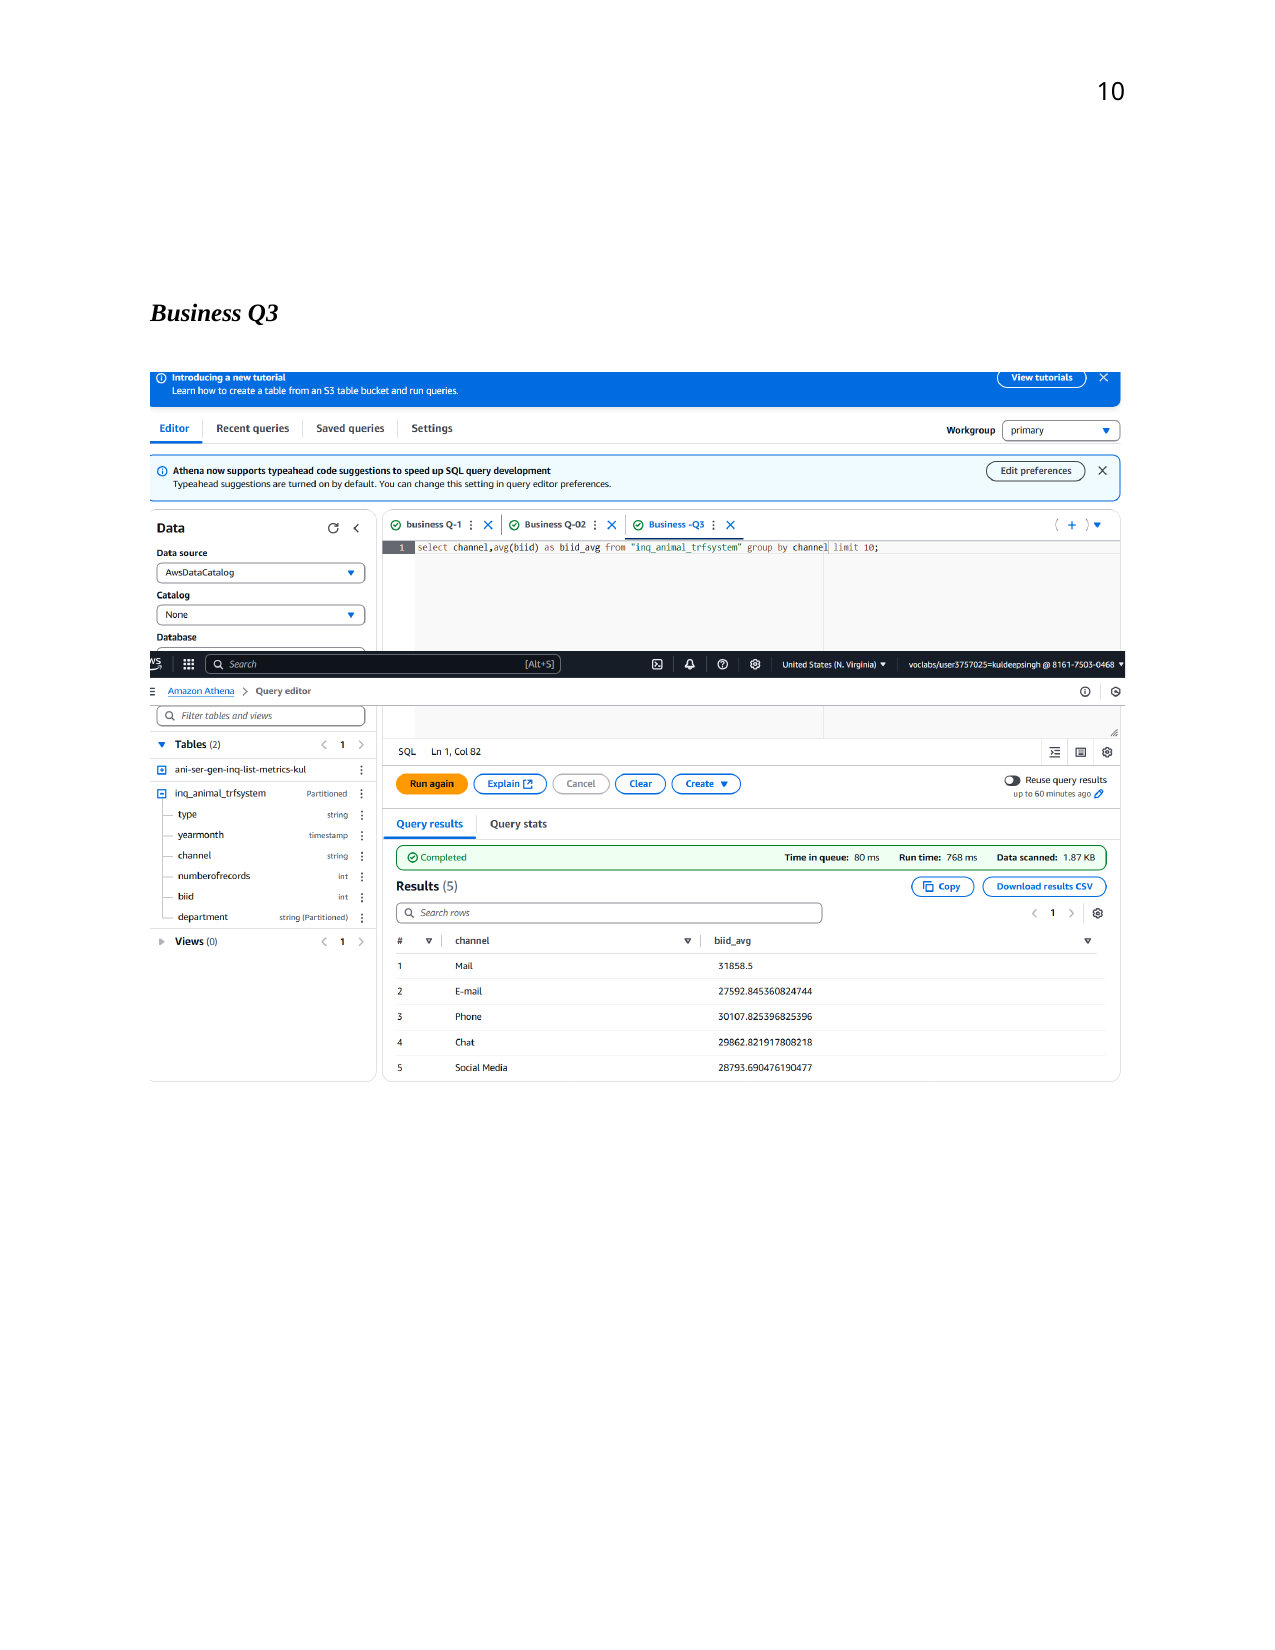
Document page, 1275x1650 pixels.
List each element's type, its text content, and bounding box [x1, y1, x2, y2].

text Business Q3 [150, 298, 1125, 327]
picture [150, 372, 1125, 1098]
